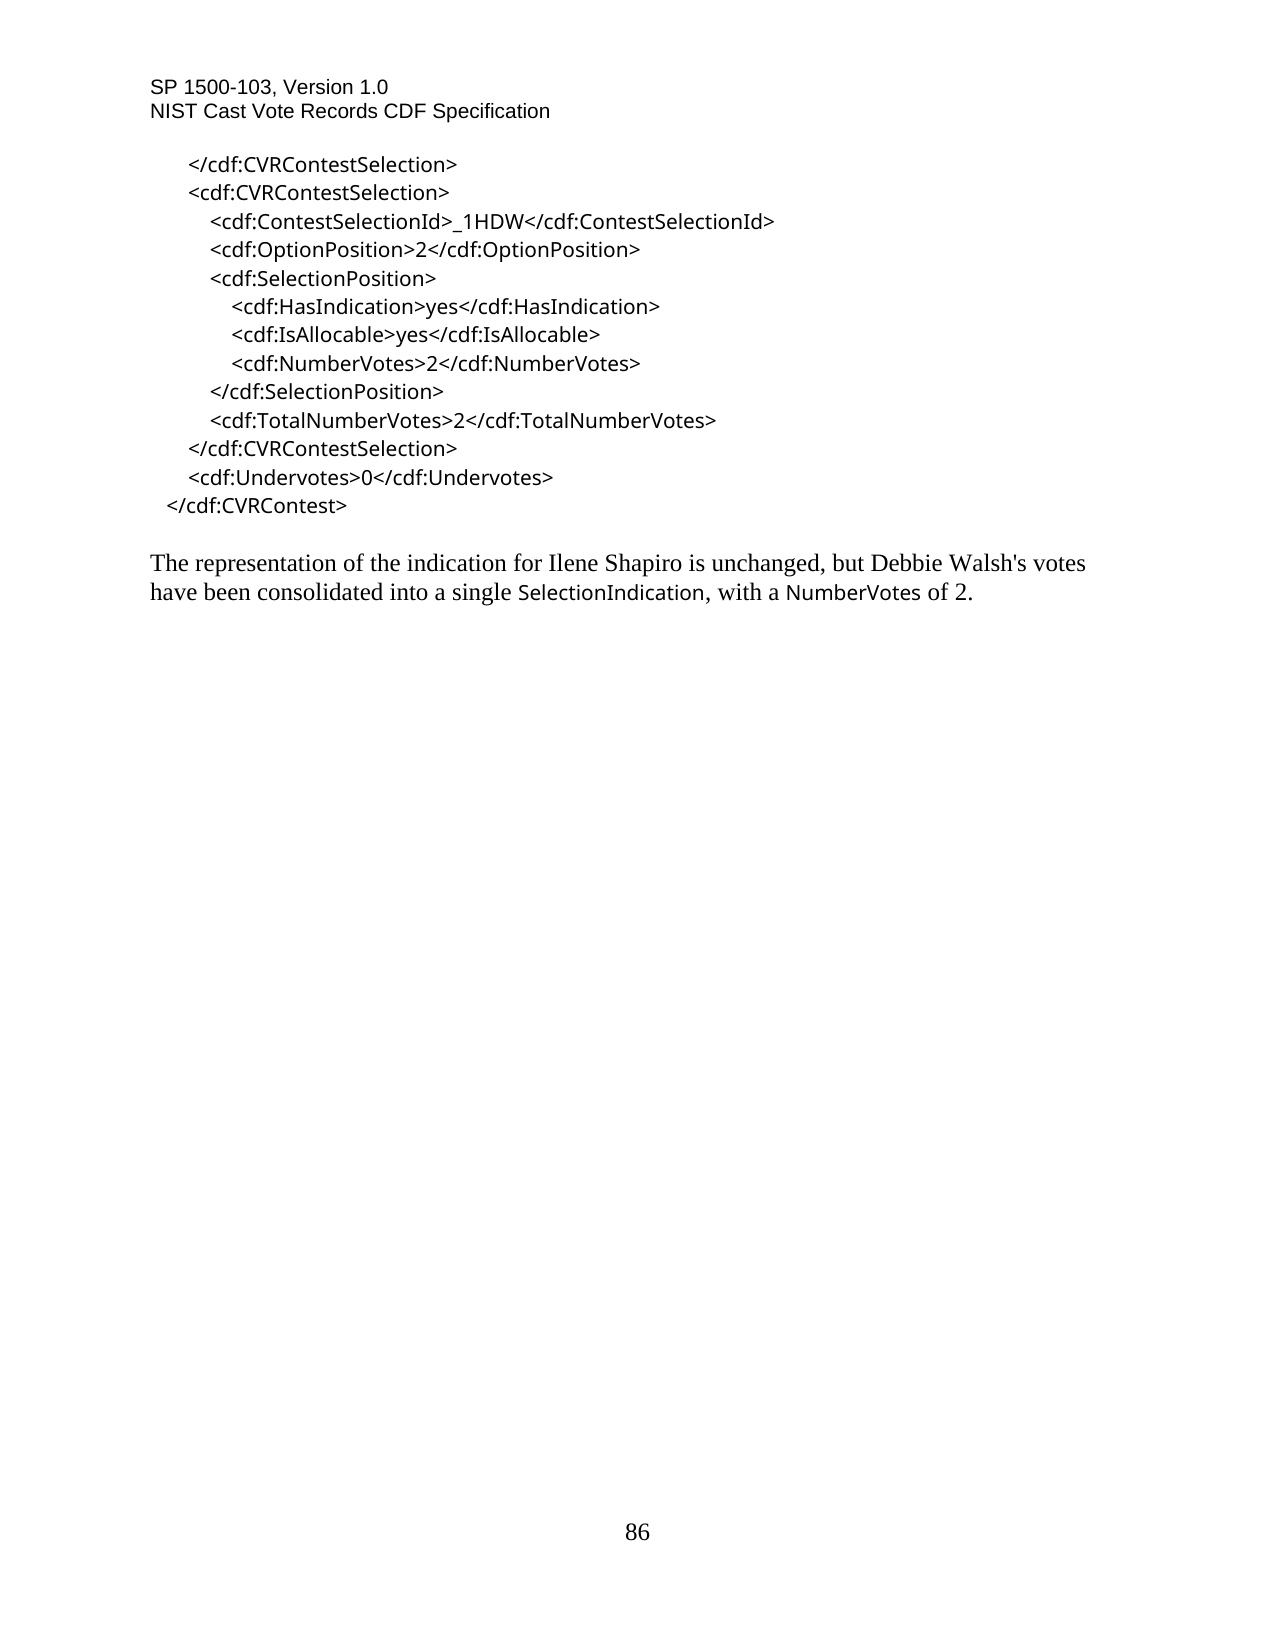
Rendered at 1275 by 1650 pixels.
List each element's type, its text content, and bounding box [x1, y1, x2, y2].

text <cdf:ContestSelectionId>_1HDW</cdf:ContestSelectionId> [150, 207, 1125, 235]
text <cdf:IsAllocable>yes</cdf:IsAllocable> [150, 321, 1125, 349]
text <cdf:OptionPosition>2</cdf:OptionPosition> [150, 235, 1125, 264]
text <cdf:CVRContestSelection> [150, 178, 1125, 207]
text <cdf:SelectionPosition> [150, 264, 1125, 292]
text <cdf:TotalNumberVotes>2</cdf:TotalNumberVotes> [150, 406, 1125, 434]
text The representation of the indication for Ilene Shapiro is unchanged, but Debbie Walsh's votes have been consolidated into a single SelectionIndication, with a NumberVotes of 2. [150, 548, 1125, 607]
text </cdf:SelectionPosition> [150, 377, 1125, 406]
text </cdf:CVRContestSelection> [150, 150, 1125, 178]
text </cdf:CVRContest> [150, 491, 1125, 520]
text <cdf:NumberVotes>2</cdf:NumberVotes> [150, 349, 1125, 377]
text <cdf:HasIndication>yes</cdf:HasIndication> [150, 292, 1125, 321]
text </cdf:CVRContestSelection> [150, 434, 1125, 463]
text <cdf:Undervotes>0</cdf:Undervotes> [150, 463, 1125, 491]
